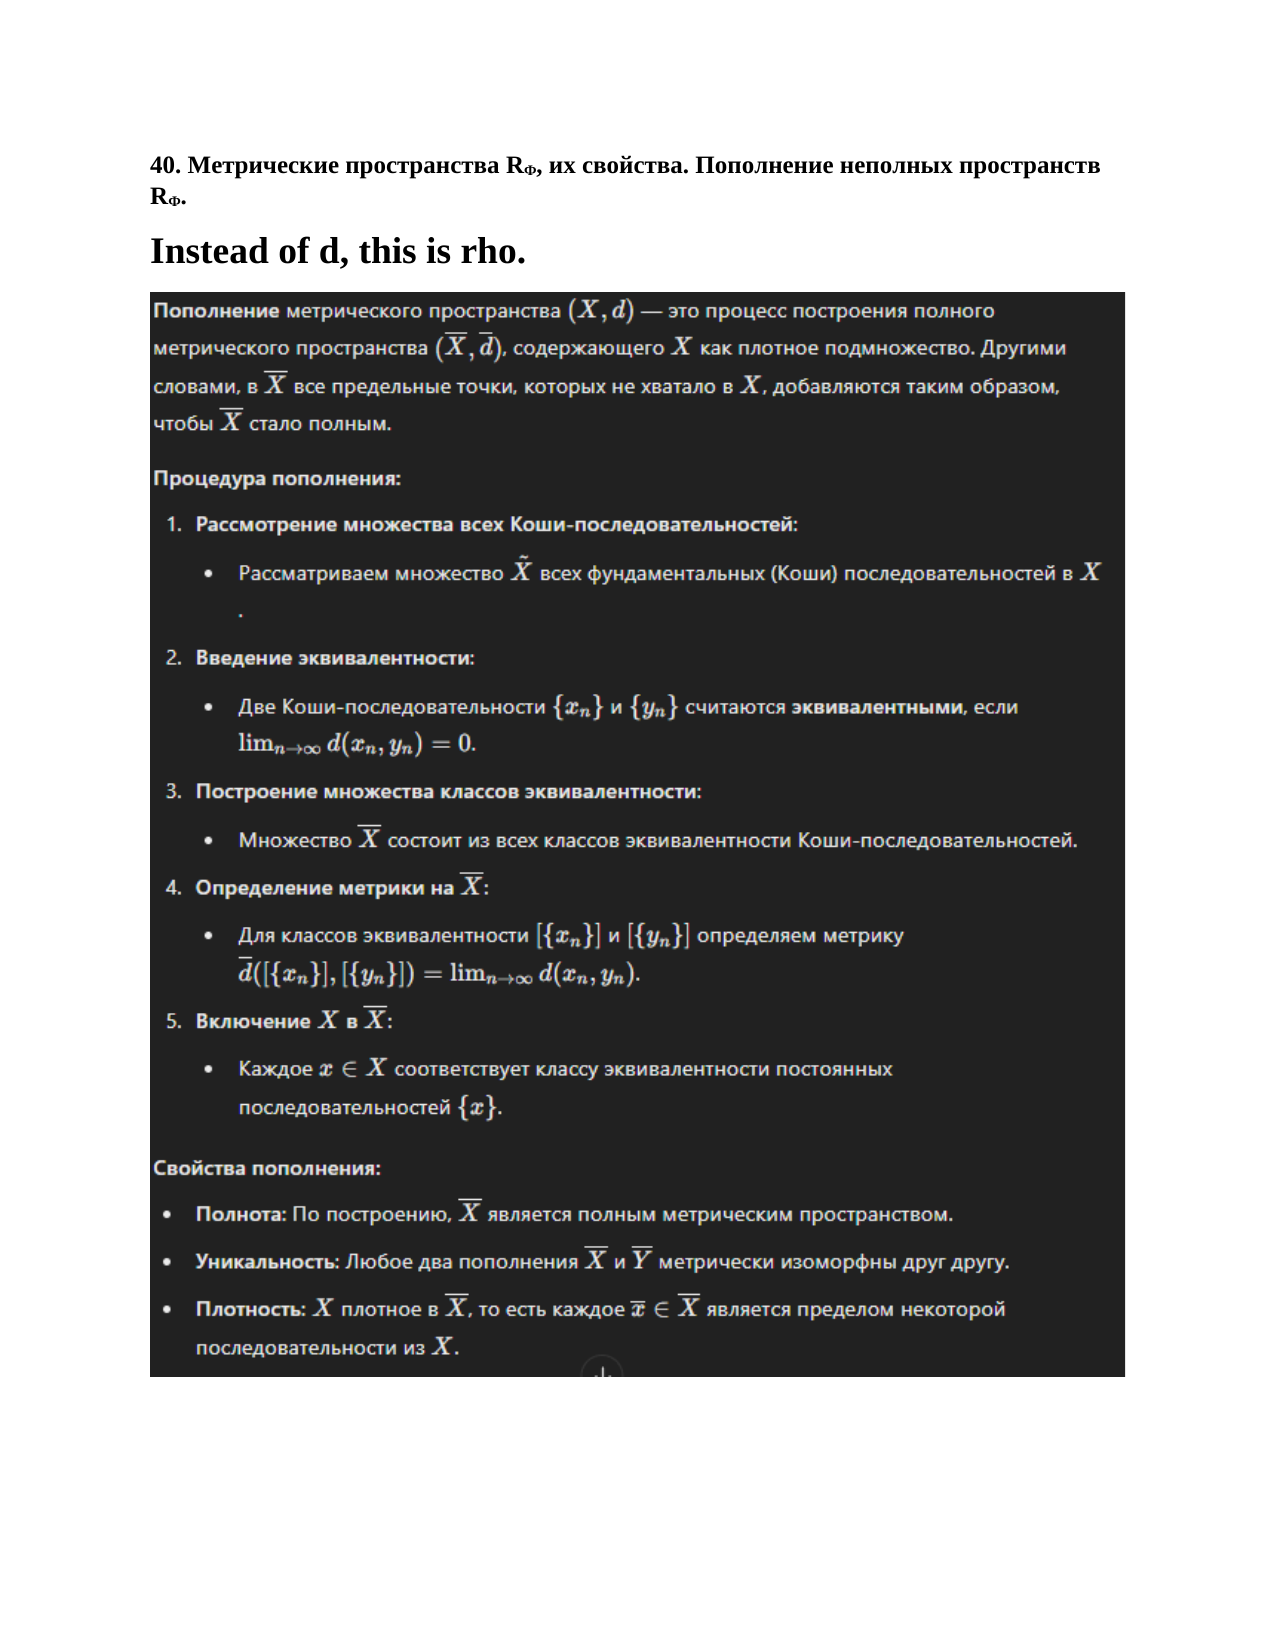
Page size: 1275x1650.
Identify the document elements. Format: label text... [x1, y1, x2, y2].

picture [150, 292, 1125, 1377]
text 40. Метрические пространства RФ, их свойства. Пополнение неполных пространств RФ. [150, 150, 1125, 210]
text Instead of d, this is rho. [150, 229, 1125, 272]
